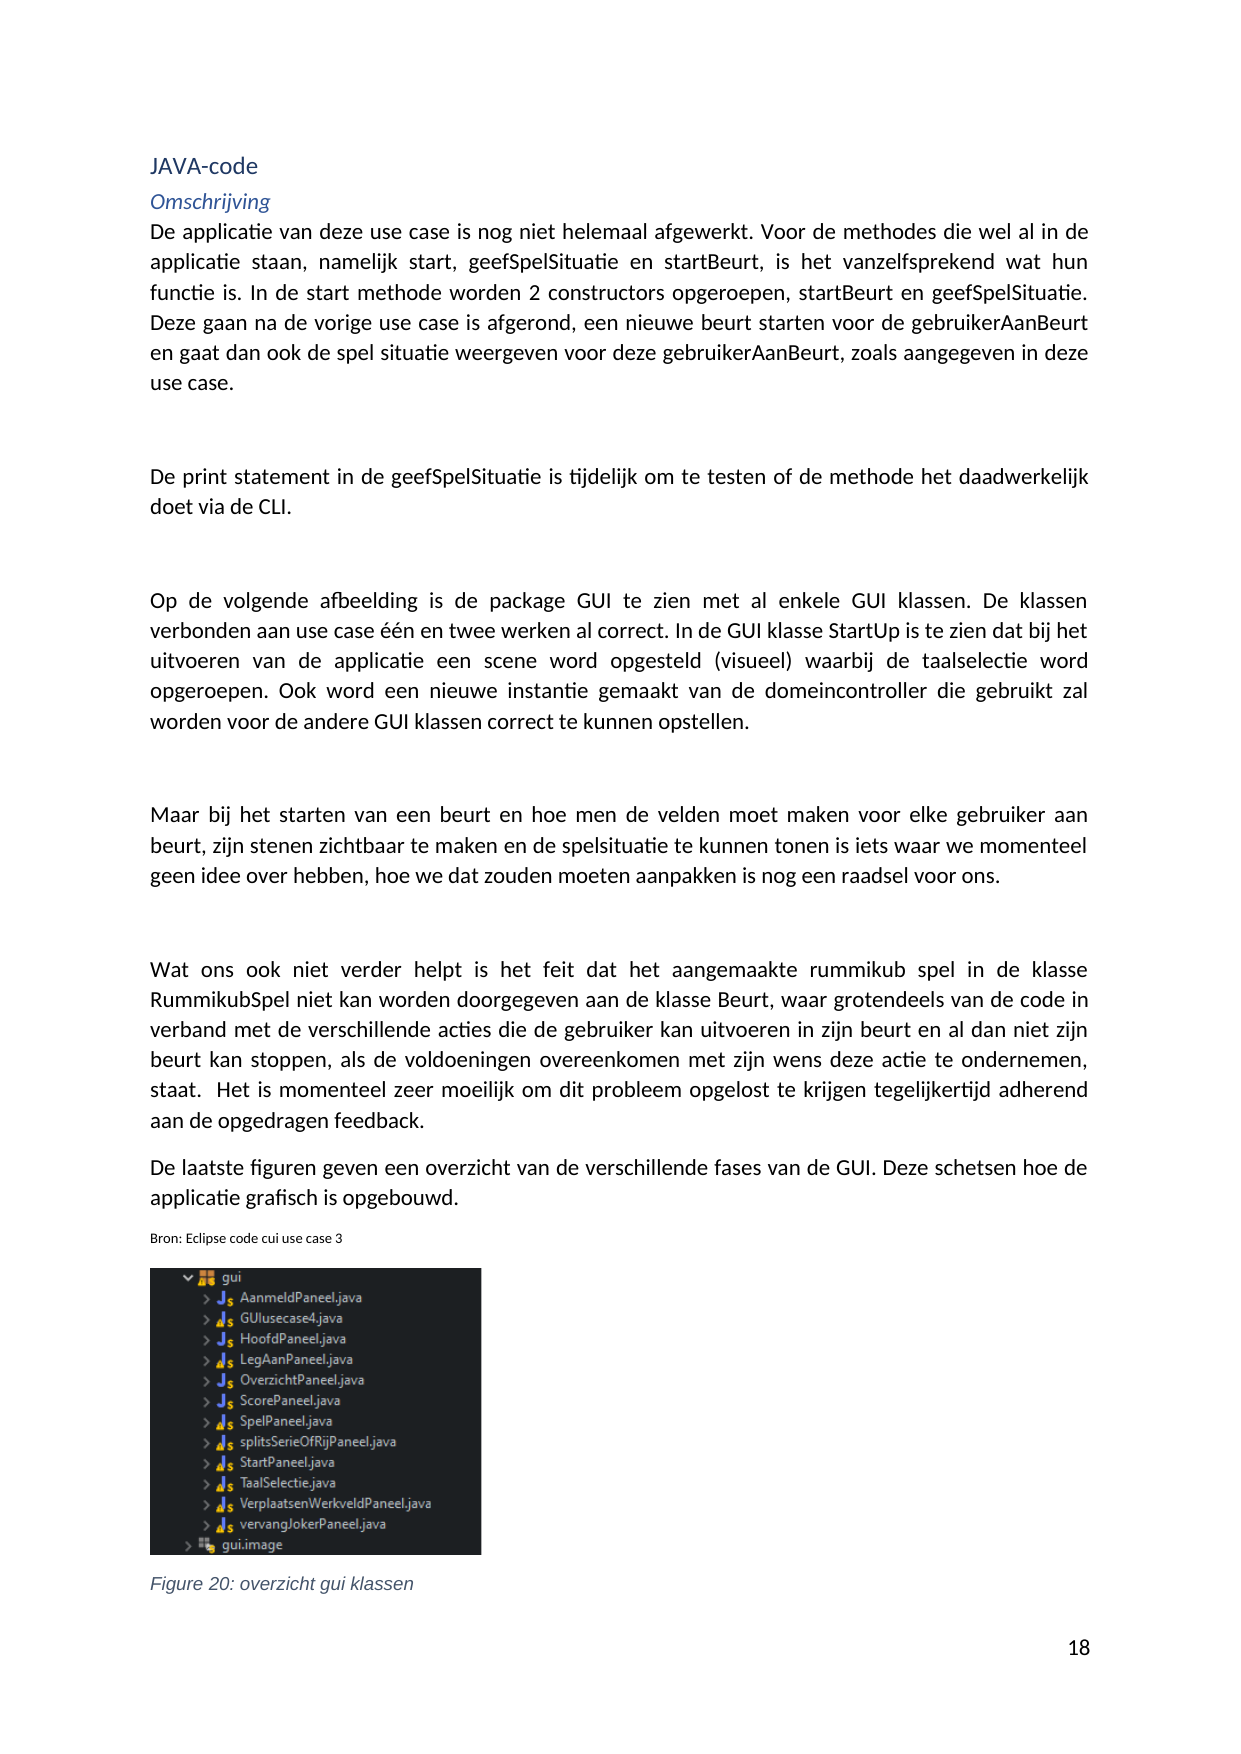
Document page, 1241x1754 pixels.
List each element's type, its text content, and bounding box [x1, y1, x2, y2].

text De print statement in de geefSpelSituatie is tijdelijk om te testen of de methode het daadwerkelijk doet via de CLI. [150, 462, 1090, 520]
subtitle Omschrijving [150, 187, 1090, 215]
text Op de volgende afbeelding is de package GUI te zien met al enkele GUI klassen. De klassen verbonden aan use case één en twee werken al correct. In de GUI klasse StartUp is te zien dat bij het uitvoeren van de applicatie een scene word opgesteld (visueel) waarbij de taalselectie word opgeroepen. Ook word een nieuwe instantie gemaakt van de domeincontroller die gebruikt zal worden voor de andere GUI klassen correct te kunnen opstellen. [150, 586, 1090, 735]
text Wat ons ook niet verder helpt is het feit dat het aangemaakte rummikub spel in de klasse RummikubSpel niet kan worden doorgegeven aan de klasse Beurt, waar grotendeels van de code in verband met de verschillende acties die de gebruiker kan uitvoeren in zijn beurt en al dan niet zijn beurt kan stoppen, als de voldoeningen overeenkomen met zijn wens deze actie te ondernemen, staat. Het is momenteel zeer moeilijk om dit probleem opgelost te krijgen tegelijkertijd adherend aan de opgedragen feedback. [150, 955, 1090, 1134]
text De laatste figuren geven een overzicht van de verschillende fases van de GUI. Deze schetsen hoe de applicatie grafisch is opgebouwd. [150, 1153, 1090, 1211]
subtitle JAVA-code [150, 150, 1090, 181]
text Maar bij het starten van een beurt en hoe men de velden moet maken voor elke gebruiker aan beurt, zijn stenen zichtbaar te maken en de spelsituatie te kunnen tonen is iets waar we momenteel geen idee over hebben, hoe we dat zouden moeten aanpakken is nog een raadsel voor ons. [150, 801, 1090, 889]
picture [150, 1268, 482, 1555]
text Figure 20: overzicht gui klassen [150, 1573, 1090, 1594]
text De applicatie van deze use case is nog niet helemaal afgewerkt. Voor de methodes die wel al in de applicatie staan, namelijk start, geefSpelSituatie en startBeurt, is het vanzelfsprekend wat hun functie is. In de start methode worden 2 constructors opgeroepen, startBeurt en geefSpelSituatie. Deze gaan na de vorige use case is afgerond, een nieuwe beurt starten voor de gebruikerAanBeurt en gaat dan ook de spel situatie weergeven voor deze gebruikerAanBeurt, zoals aangegeven in deze use case. [150, 217, 1090, 396]
text Bron: Eclipse code cui use case 3 [150, 1230, 1090, 1248]
